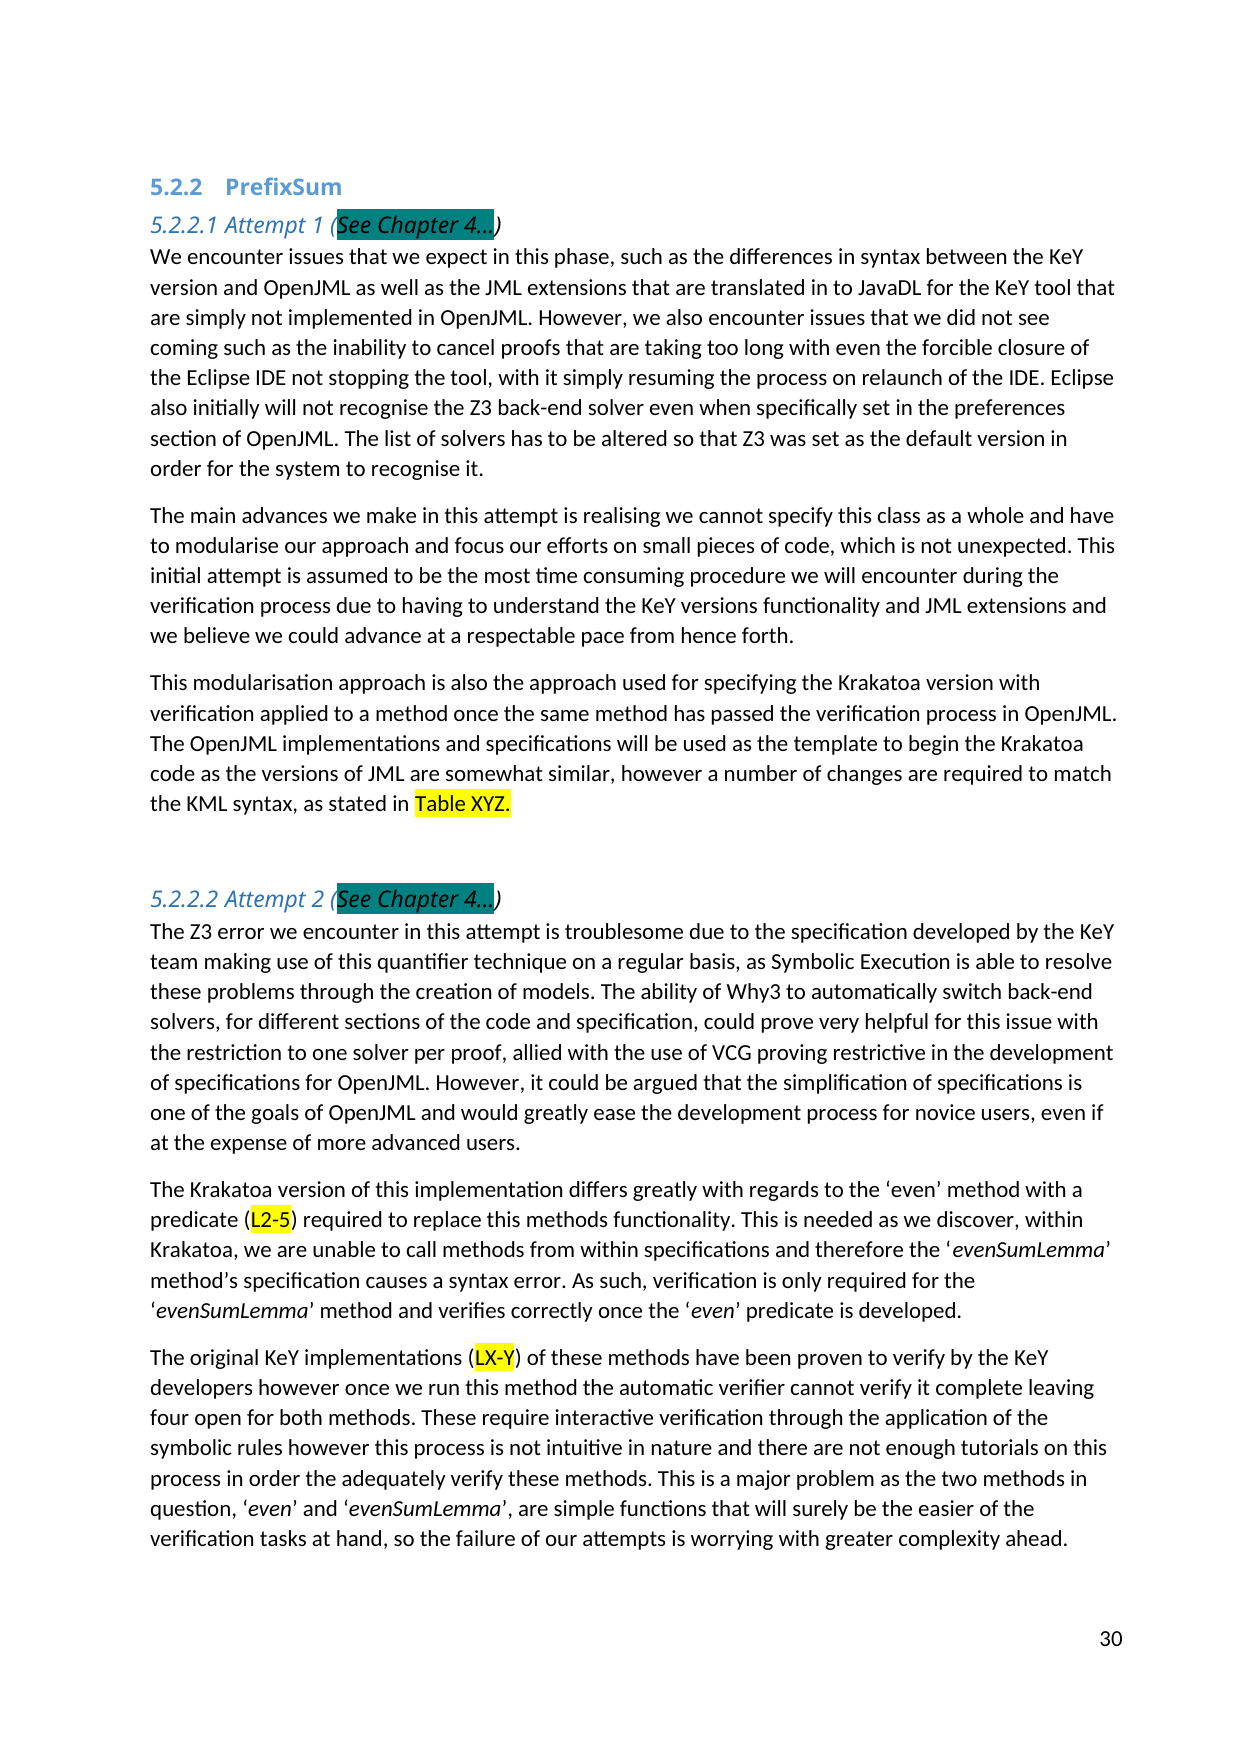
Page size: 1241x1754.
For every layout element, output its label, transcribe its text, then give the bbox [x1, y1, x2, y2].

subtitle 5.2.2.2 Attempt 2 (See Chapter 4…) [150, 883, 337, 914]
text The Z3 error we encounter in this attempt is troublesome due to the specification developed by the KeY team making use of this quantifier technique on a regular basis, as Symbolic Execution is able to resolve these problems through the creation of models. The ability of Why3 to automatically switch back-end solvers, for different sections of the code and specification, could prove very helpful for this issue with the restriction to one solver per proof, allied with the use of VCG proving restrictive in the development of specifications for OpenJML. However, it could be argued that the simplification of specifications is one of the goals of OpenJML and would greatly ease the development process for novice users, even if at the expense of more advanced users. [150, 917, 1122, 1156]
text The main advances we make in this attempt is realising we cannot specify this class as a whole and have to modularise our approach and focus our efforts on small pieces of code, which is not unexpected. This initial attempt is assumed to be the most time consuming procedure we will encounter during the verification process due to having to understand the KeY versions functionality and JML extensions and we believe we could advance at a respectable pace from hence forth. [150, 501, 1122, 650]
text The Krakatoa version of this implementation differs greatly with regards to the ‘even’ method with a predicate (L2-5) required to replace this methods functionality. This is needed as we discover, within Krakatoa, we are unable to call methods from within specifications and therefore the ‘evenSumLemma’ method’s specification causes a syntax error. As such, verification is only required for the ‘evenSumLemma’ method and verifies correctly once the ‘even’ predicate is developed. [150, 1175, 1122, 1324]
subtitle 5.2.2.2 Attempt 2 (See Chapter 4…) [494, 883, 1122, 914]
text This modularisation approach is also the approach used for specifying the Krakatoa version with verification applied to a method once the same method has passed the verification process in OpenJML. The OpenJML implementations and specifications will be used as the template to begin the Krakatoa code as the versions of JML are somewhat similar, however a number of changes are required to match the KML syntax, as stated in Table XYZ. [150, 668, 1122, 817]
subtitle 5.2.2 PrefixSum [150, 171, 1122, 202]
subtitle 5.2.2.1 Attempt 1 (See Chapter 4…) [494, 209, 1122, 240]
text The original KeY implementations (LX-Y) of these methods have been proven to verify by the KeY developers however once we run this method the automatic verifier cannot verify it complete leaving four open for both methods. These require interactive verification through the application of the symbolic rules however this process is not intuitive in nature and there are not enough tutorials on this process in order the adequately verify these methods. This is a major problem as the two methods in question, ‘even’ and ‘evenSumLemma’, are simple functions that will surely be the easier of the verification tasks at hand, so the failure of our attempts is worrying with greater complexity ahead. [150, 1343, 1122, 1552]
text We encounter issues that we expect in this phase, such as the differences in syntax between the KeY version and OpenJML as well as the JML extensions that are translated in to JavaDL for the KeY tool that are simply not implemented in OpenJML. However, we also encounter issues that we did not see coming such as the inability to cancel proofs that are taking too long with even the forcible closure of the Eclipse IDE not stopping the tool, with it simply resuming the process on relaunch of the IDE. Eclipse also initially will not recognise the Z3 back-end solver even when specifically set in the preferences section of OpenJML. The list of solvers has to be altered so that Z3 was set as the default version in order for the system to recognise it. [150, 242, 1122, 482]
subtitle 5.2.2.1 Attempt 1 (See Chapter 4…) [150, 209, 337, 240]
